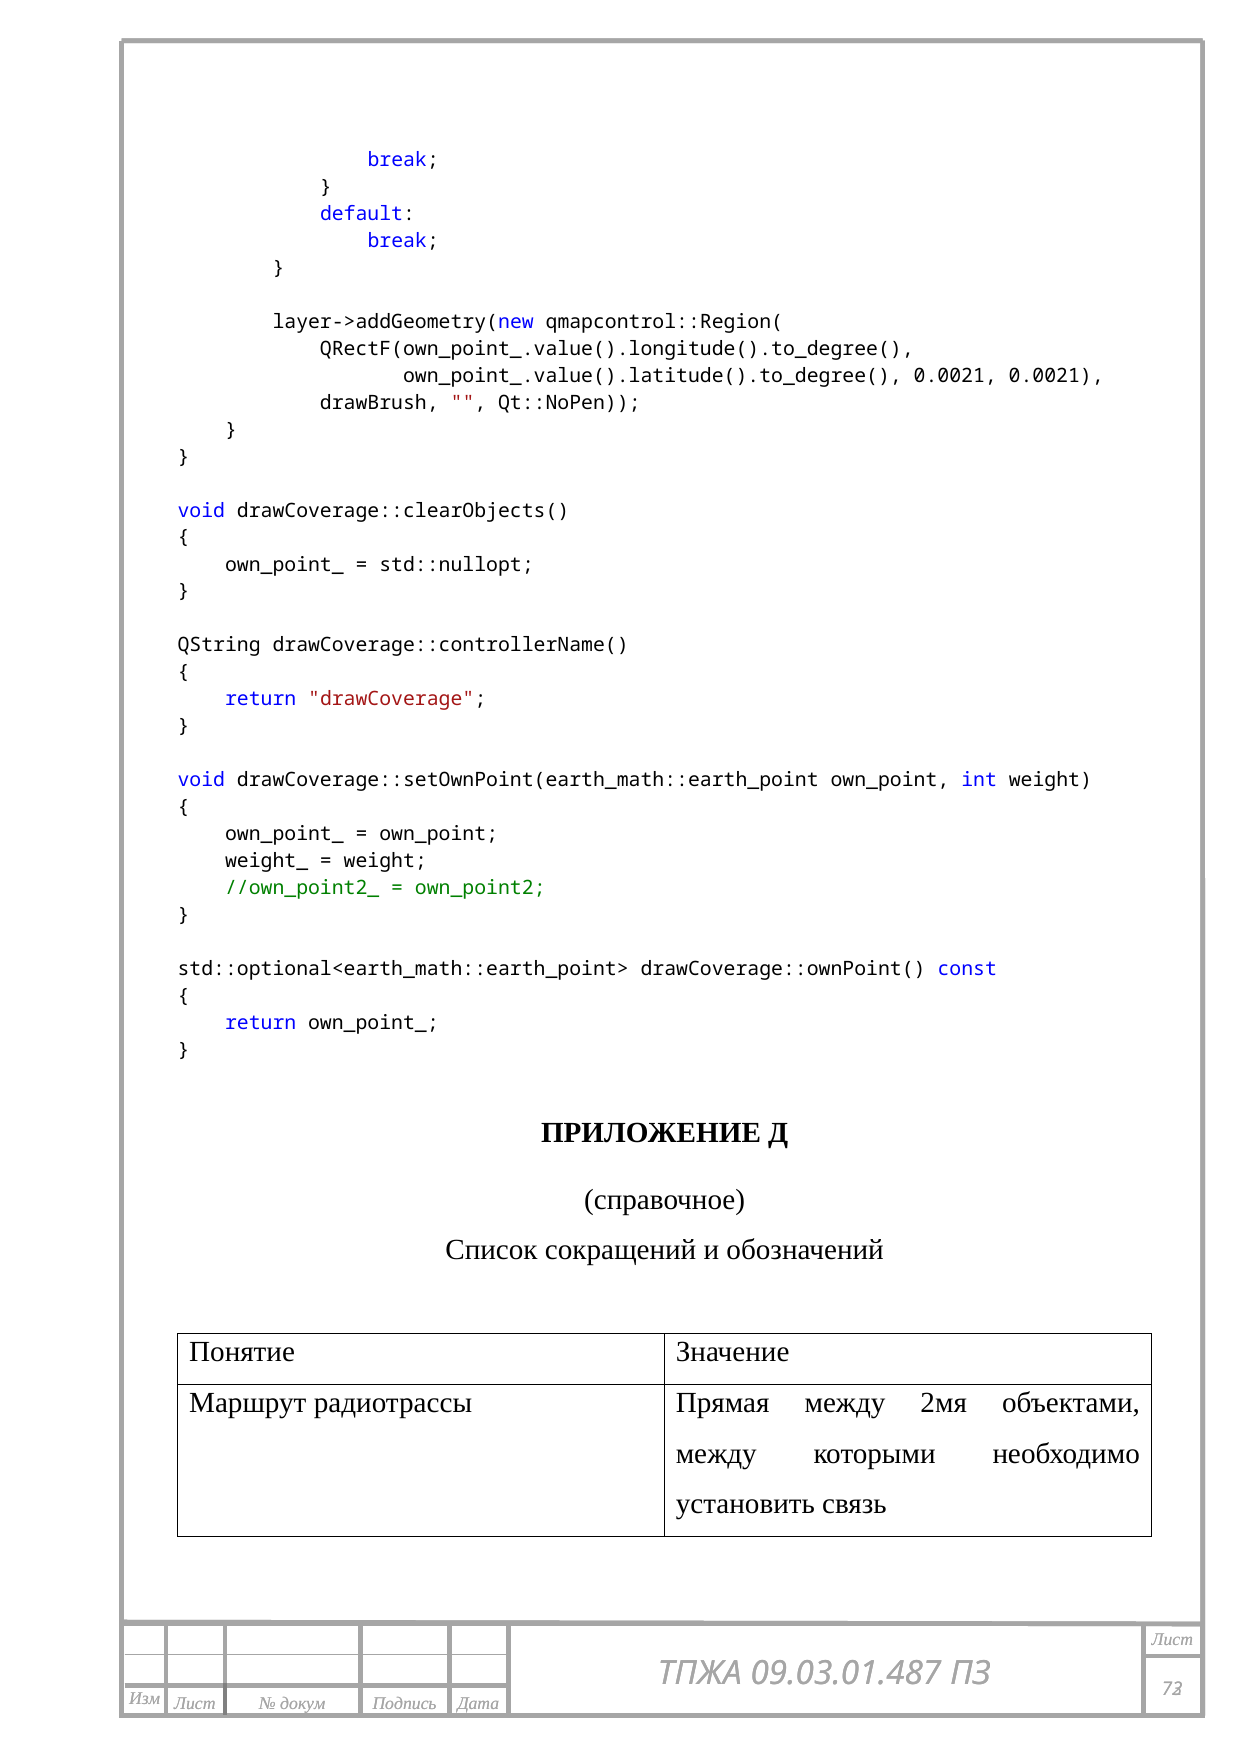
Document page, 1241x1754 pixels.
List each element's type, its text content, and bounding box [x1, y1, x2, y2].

text } [177, 253, 1152, 280]
text break; [177, 226, 1152, 253]
text own_point_ = std::nullopt; [177, 550, 1152, 577]
text { [177, 523, 1152, 550]
text break; [177, 145, 1152, 172]
text void drawCoverage::setOwnPoint(earth_math::earth_point own_point, int weight) [177, 766, 1152, 793]
text drawBrush, "", Qt::NoPen)); [177, 388, 1152, 415]
text return "drawCoverage"; [177, 685, 1152, 712]
text } [177, 442, 1152, 469]
text std::optional<earth_math::earth_point> drawCoverage::ownPoint() const [177, 954, 1152, 981]
text } [177, 172, 1152, 199]
text { [177, 981, 1152, 1008]
table_cell Прямая между 2мя объектами, между которыми необходимо установить связь [665, 1385, 1151, 1536]
text layer->addGeometry(new qmapcontrol::Region( [177, 307, 1152, 334]
text } [177, 577, 1152, 604]
text //own_point2_ = own_point2; [177, 873, 1152, 901]
text } [177, 415, 1152, 442]
text (справочное) [177, 1182, 1152, 1216]
text QString drawCoverage::controllerName() [177, 631, 1152, 658]
text own_point_.value().latitude().to_degree(), 0.0021, 0.0021), [177, 361, 1152, 388]
text weight_ = weight; [177, 847, 1152, 873]
subtitle ПРИЛОЖЕНИЕ Д [177, 1115, 1152, 1149]
text return own_point_; [177, 1008, 1152, 1035]
text } [177, 712, 1152, 739]
text default: [177, 199, 1152, 226]
text { [177, 793, 1152, 819]
text own_point_ = own_point; [177, 819, 1152, 847]
table_cell Маршрут радиотрассы [178, 1385, 664, 1536]
text void drawCoverage::clearObjects() [177, 496, 1152, 523]
text } [177, 1035, 1152, 1062]
table_header Значение [665, 1334, 1151, 1384]
text { [177, 658, 1152, 685]
table_header Понятие [178, 1334, 664, 1384]
text QRectF(own_point_.value().longitude().to_degree(), [177, 334, 1152, 361]
text } [177, 901, 1152, 927]
text Список сокращений и обозначений [177, 1232, 1152, 1266]
